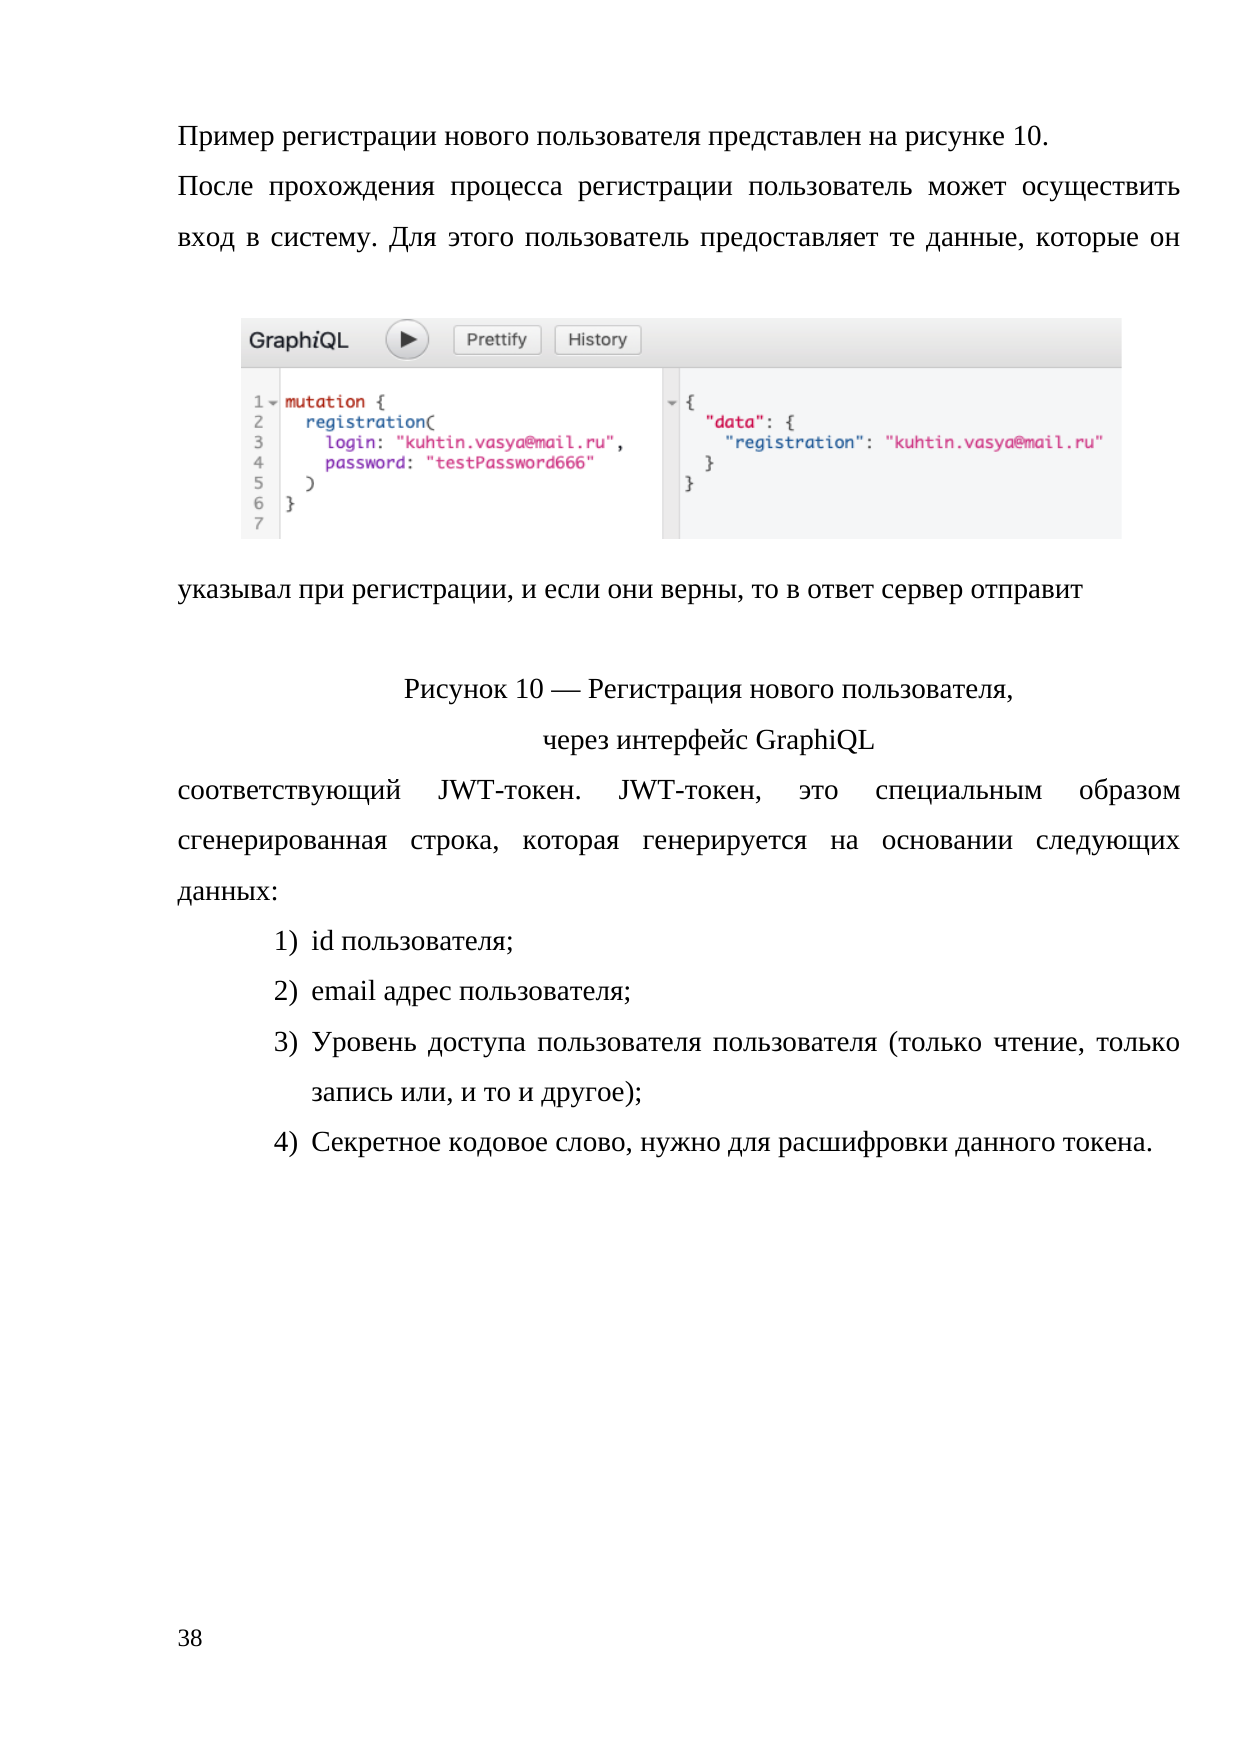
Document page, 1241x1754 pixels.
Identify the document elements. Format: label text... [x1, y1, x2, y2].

text Рисунок 10 — Регистрация нового пользователя, [177, 672, 1181, 705]
list Секретное кодовое слово, нужно для расшифровки данного токена. [274, 1124, 1181, 1158]
list email адрес пользователя; [274, 973, 1181, 1007]
text через интерфейс GraphiQL [177, 722, 1181, 755]
text соответствующий JWT-токен. JWT-токен, это специальным образом сгенерированная строка, которая генерируется на основании следующих данных: [177, 772, 1181, 906]
list Уровень доступа пользователя пользователя (только чтение, только запись или, и то и другое); [274, 1024, 1181, 1108]
list id пользователя; [274, 923, 1181, 957]
picture [241, 318, 1122, 539]
text Пример регистрации нового пользователя представлен на рисунке 10. [177, 118, 1181, 152]
